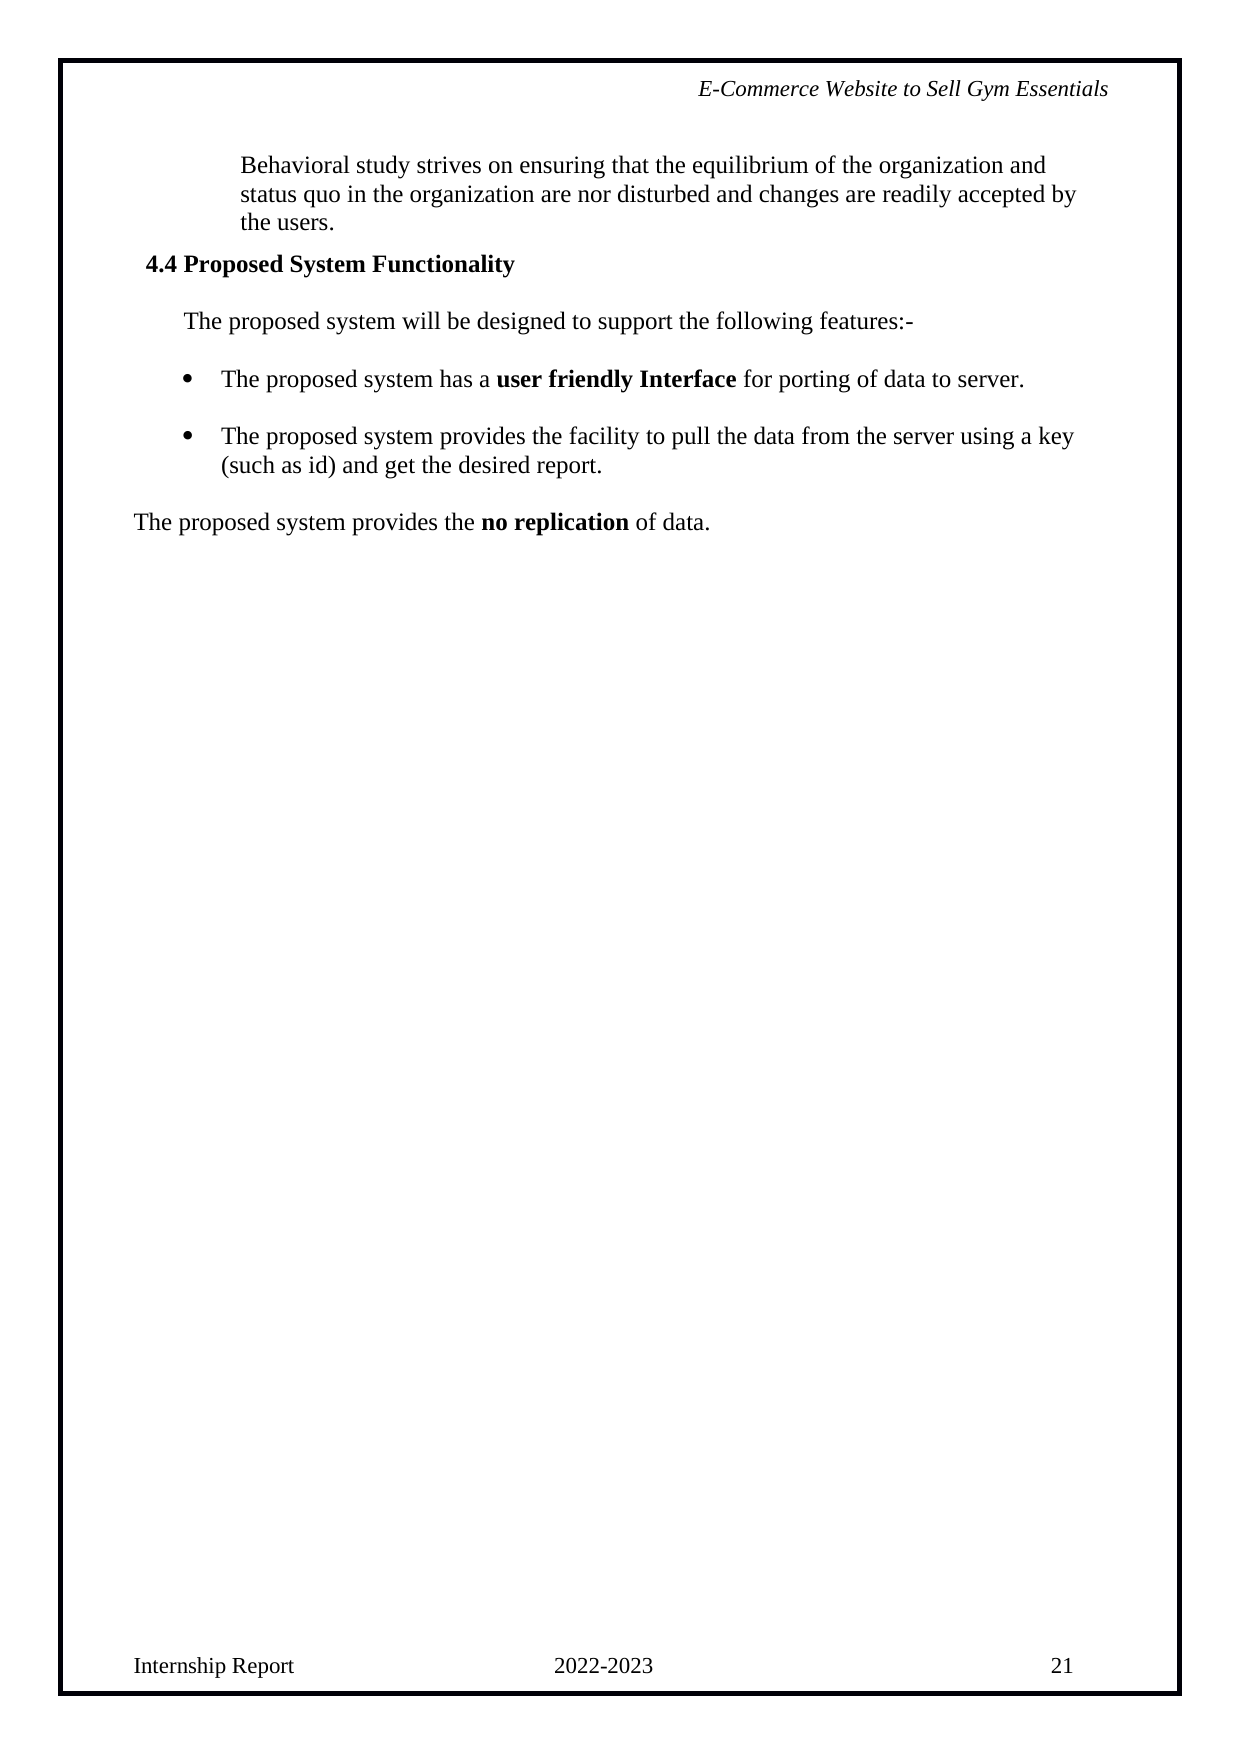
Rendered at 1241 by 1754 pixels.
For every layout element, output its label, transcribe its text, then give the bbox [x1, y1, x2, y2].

text The proposed system provides the no replication of data. [133, 507, 1113, 536]
list Proposed System Functionality [146, 249, 1113, 277]
text Behavioral study strives on ensuring that the equilibrium of the organization and status quo in the organization are nor disturbed and changes are readily accepted by the users. [240, 150, 1090, 236]
list The proposed system has a user friendly Interface for porting of data to server. [183, 364, 1113, 392]
text The proposed system will be designed to support the following features:- [183, 306, 1113, 335]
list The proposed system provides the facility to pull the data from the server using a key (such as id) and get the desired report. [183, 421, 1100, 478]
